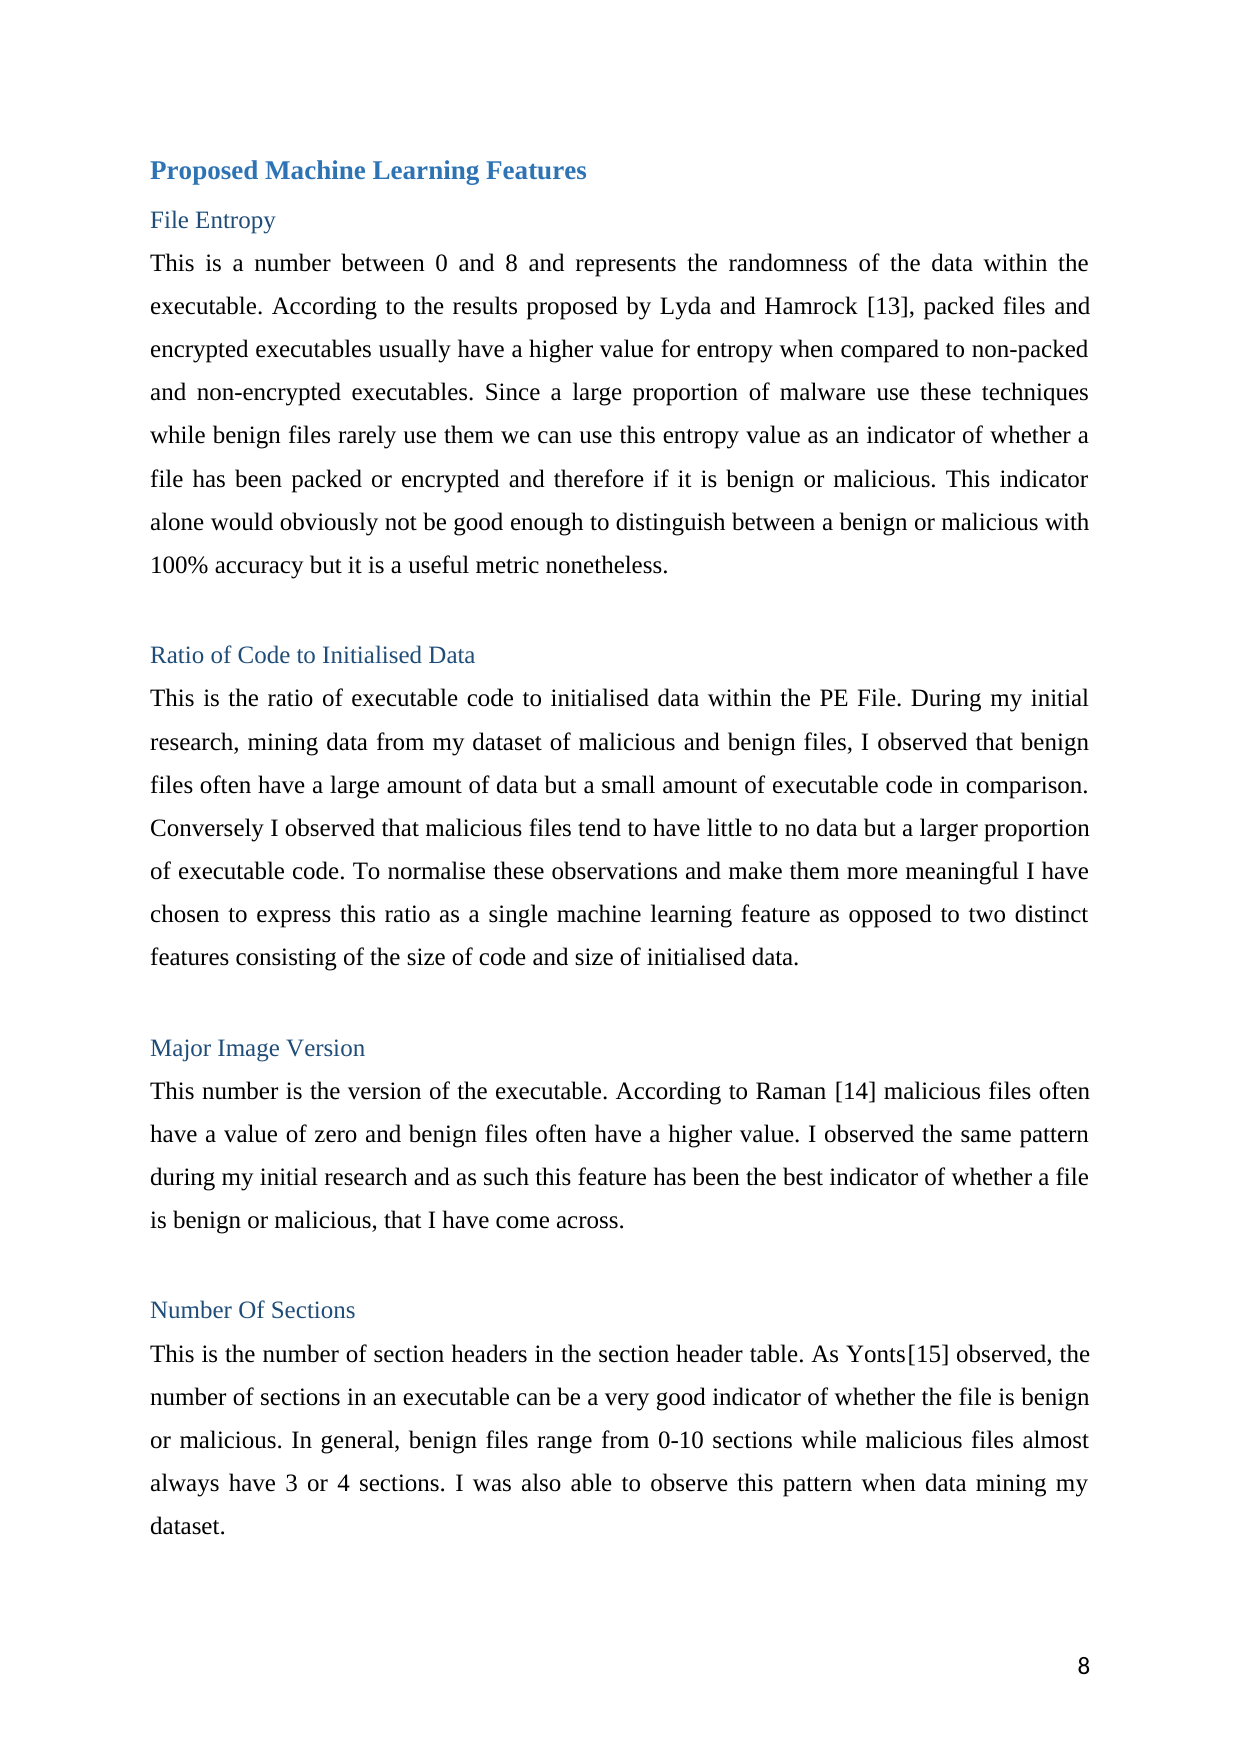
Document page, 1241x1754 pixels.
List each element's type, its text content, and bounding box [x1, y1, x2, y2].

subtitle File Entropy [150, 205, 1090, 234]
subtitle Number Of Sections [150, 1296, 1090, 1324]
subtitle Major Image Version [150, 1033, 1090, 1061]
subtitle Proposed Machine Learning Features [150, 154, 1090, 185]
text This is a number between 0 and 8 and represents the randomness of the data within the executable. According to the results proposed by Lyda and Hamrock [13], packed files and encrypted executables usually have a higher value for entropy when compared to non-packed and non-encrypted executables. Since a large proportion of malware use these techniques while benign files rarely use them we can use this entropy value as an indicator of whether a file has been packed or encrypted and therefore if it is benign or malicious. This indicator alone would obviously not be good enough to distinguish between a benign or malicious with 100% accuracy but it is a useful metric nonetheless. [150, 248, 1090, 579]
text This number is the version of the executable. According to Raman [14] malicious files often have a value of zero and benign files often have a higher value. I observed the same pattern during my initial research and as such this feature has been the best indicator of whether a file is benign or malicious, that I have come across. [150, 1076, 1090, 1234]
subtitle Ratio of Code to Initialised Data [150, 640, 1090, 669]
text This is the number of section headers in the section header table. As Yonts[15] observed, the number of sections in an executable can be a very good indicator of whether the file is benign or malicious. In general, benign files range from 0-10 sections while malicious files almost always have 3 or 4 sections. I was also able to observe this pattern when data mining my dataset. [150, 1339, 1090, 1540]
text This is the ratio of executable code to initialised data within the PE File. During my initial research, mining data from my dataset of malicious and benign files, I observed that benign files often have a large amount of data but a small amount of executable code in comparison. Conversely I observed that malicious files tend to have little to no data but a larger proportion of executable code. To normalise these observations and make them more meaningful I have chosen to express this ratio as a single machine learning feature as opposed to two distinct features consisting of the size of code and size of initialised data. [150, 683, 1090, 971]
